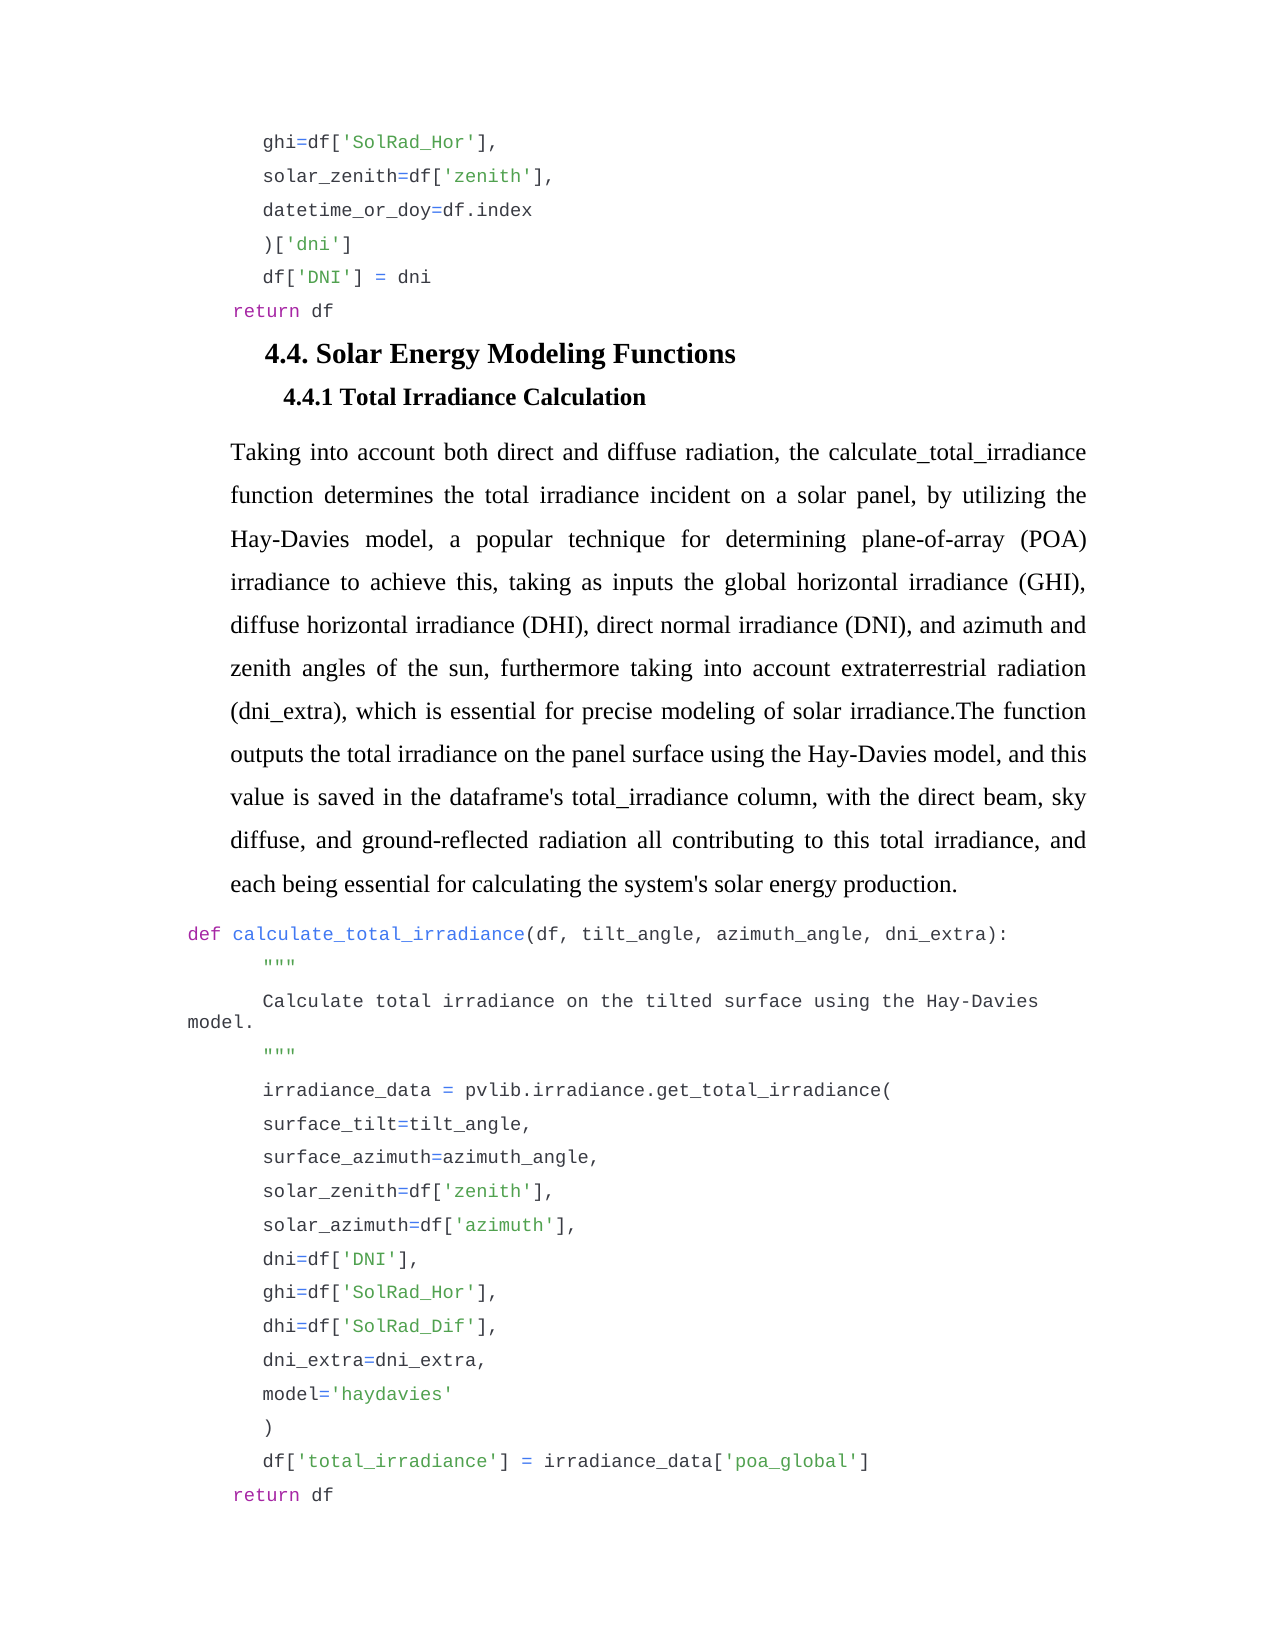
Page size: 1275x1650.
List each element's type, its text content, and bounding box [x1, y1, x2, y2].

text irradiance_data = pvlib.irradiance.get_total_irradiance( [187, 1081, 1087, 1102]
text ) [187, 1418, 1087, 1439]
text Taking into account both direct and diffuse radiation, the calculate_total_irradiance function determines the total irradiance incident on a solar panel, by utilizing the Hay-Davies model, a popular technique for determining plane-of-array (POA) irradiance to achieve this, taking as inputs the global horizontal irradiance (GHI), diffuse horizontal irradiance (DHI), direct normal irradiance (DNI), and azimuth and zenith angles of the sun, furthermore taking into account extraterrestrial radiation (dni_extra), which is essential for precise modeling of solar irradiance.The function outputs the total irradiance on the panel surface using the Hay-Davies model, and this value is saved in the dataframe's total_irradiance column, with the direct beam, sky diffuse, and ground-reflected radiation all contributing to this total irradiance, and each being essential for calculating the system's solar energy production. [230, 437, 1087, 897]
text ghi=df['SolRad_Hor'], [187, 133, 1087, 154]
text """ [187, 958, 1087, 979]
text model='haydavies' [187, 1384, 1087, 1406]
text datetime_or_doy=df.index [187, 201, 1087, 222]
text df['DNI'] = dni [187, 268, 1087, 289]
text solar_zenith=df['zenith'], [187, 167, 1087, 188]
text dhi=df['SolRad_Dif'], [187, 1317, 1087, 1338]
text Calculate total irradiance on the tilted surface using the Hay-Davies model. [187, 992, 1087, 1034]
text df['total_irradiance'] = irradiance_data['poa_global'] [187, 1452, 1087, 1473]
text solar_azimuth=df['azimuth'], [187, 1216, 1087, 1237]
text )['dni'] [187, 234, 1087, 256]
subtitle 4.4. Solar Energy Modeling Functions [264, 336, 1087, 369]
text """ [187, 1047, 1087, 1068]
text return df [187, 302, 1087, 323]
text return df [187, 1486, 1087, 1507]
text surface_tilt=tilt_angle, [187, 1114, 1087, 1136]
text solar_zenith=df['zenith'], [187, 1182, 1087, 1203]
subtitle 4.4.1 Total Irradiance Calculation [283, 382, 1087, 411]
text dni=df['DNI'], [187, 1249, 1087, 1271]
text surface_azimuth=azimuth_angle, [187, 1148, 1087, 1169]
text def calculate_total_irradiance(df, tilt_angle, azimuth_angle, dni_extra): [187, 924, 1087, 946]
text dni_extra=dni_extra, [187, 1351, 1087, 1372]
text ghi=df['SolRad_Hor'], [187, 1283, 1087, 1304]
